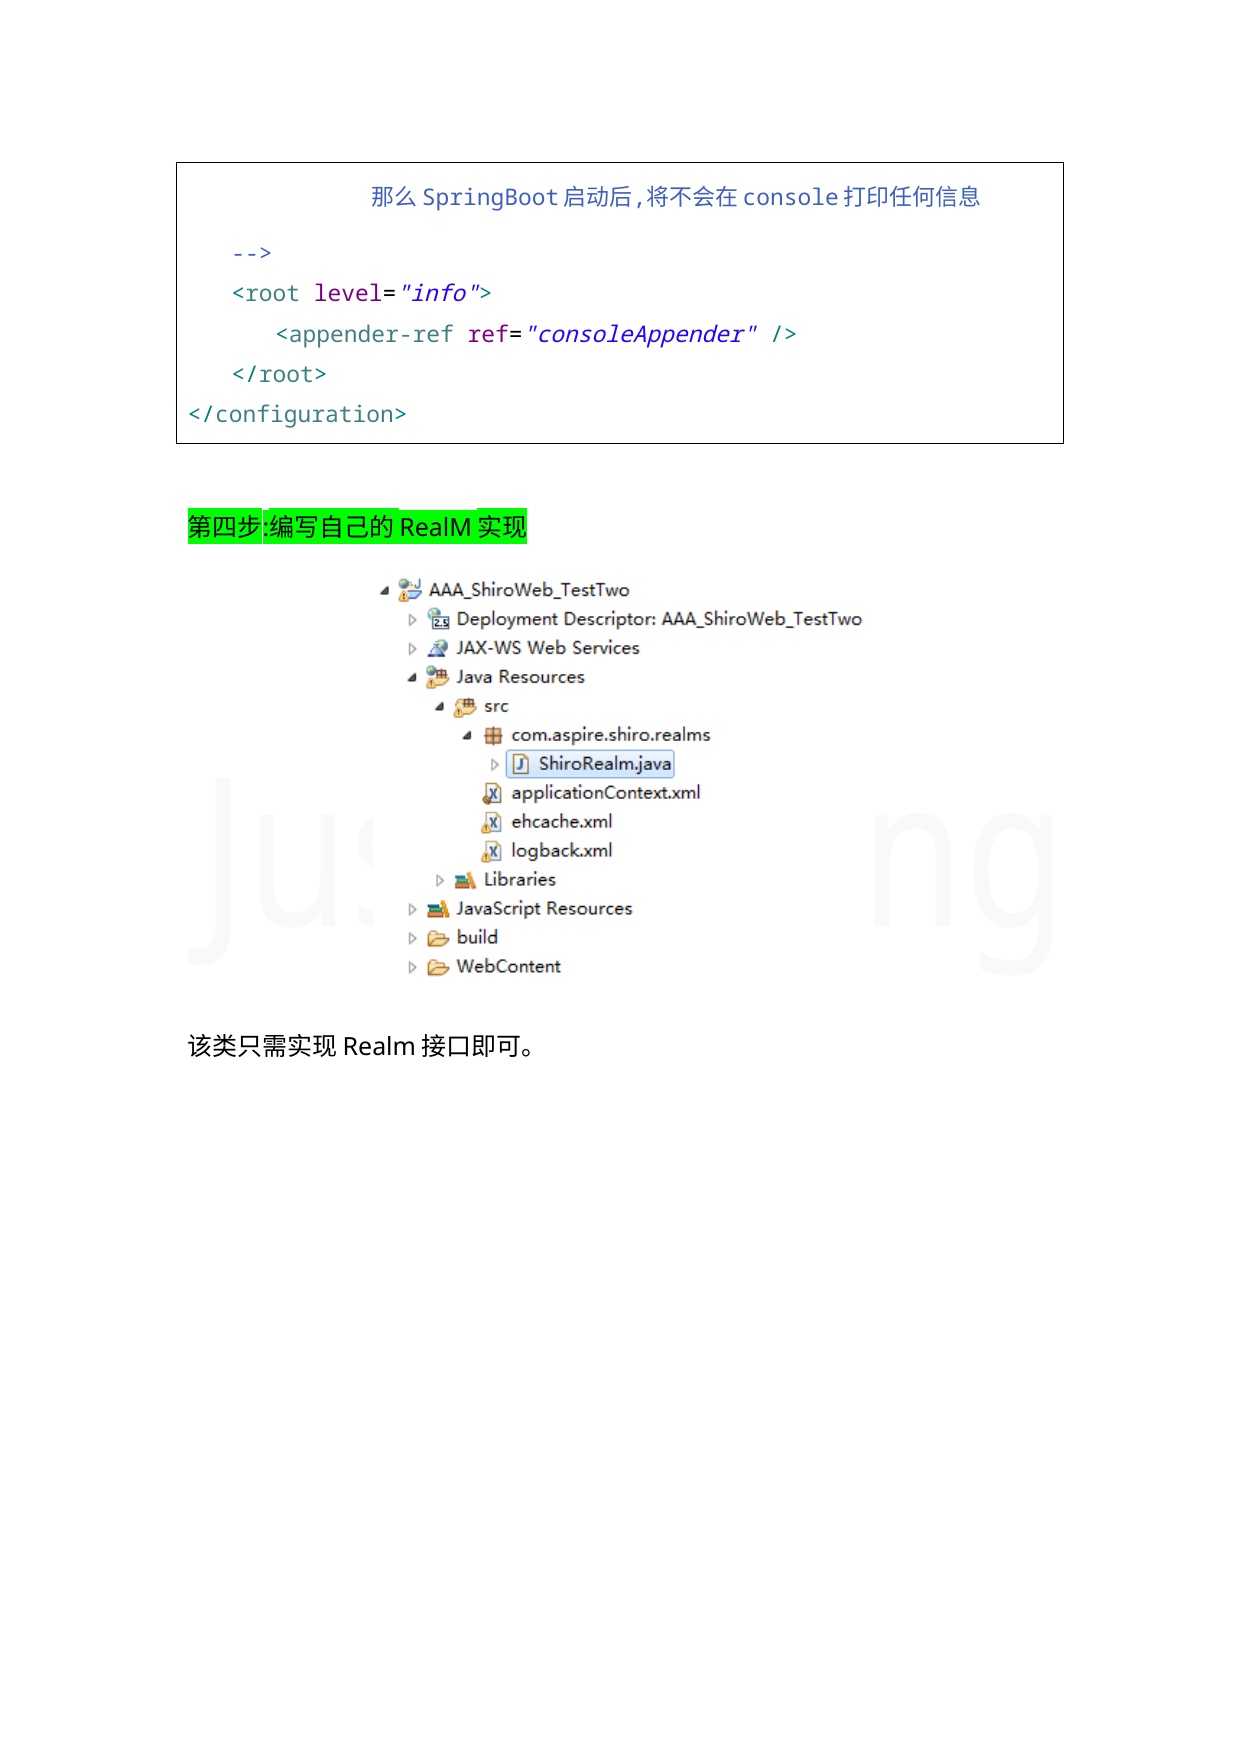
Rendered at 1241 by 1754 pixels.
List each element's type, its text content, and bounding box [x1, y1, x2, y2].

picture [373, 576, 867, 977]
list 该类只需实现Realm接口即可。 [187, 1012, 1053, 1077]
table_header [177, 163, 1063, 443]
list 第四步:编写自己的RealM实现 [187, 493, 1053, 558]
